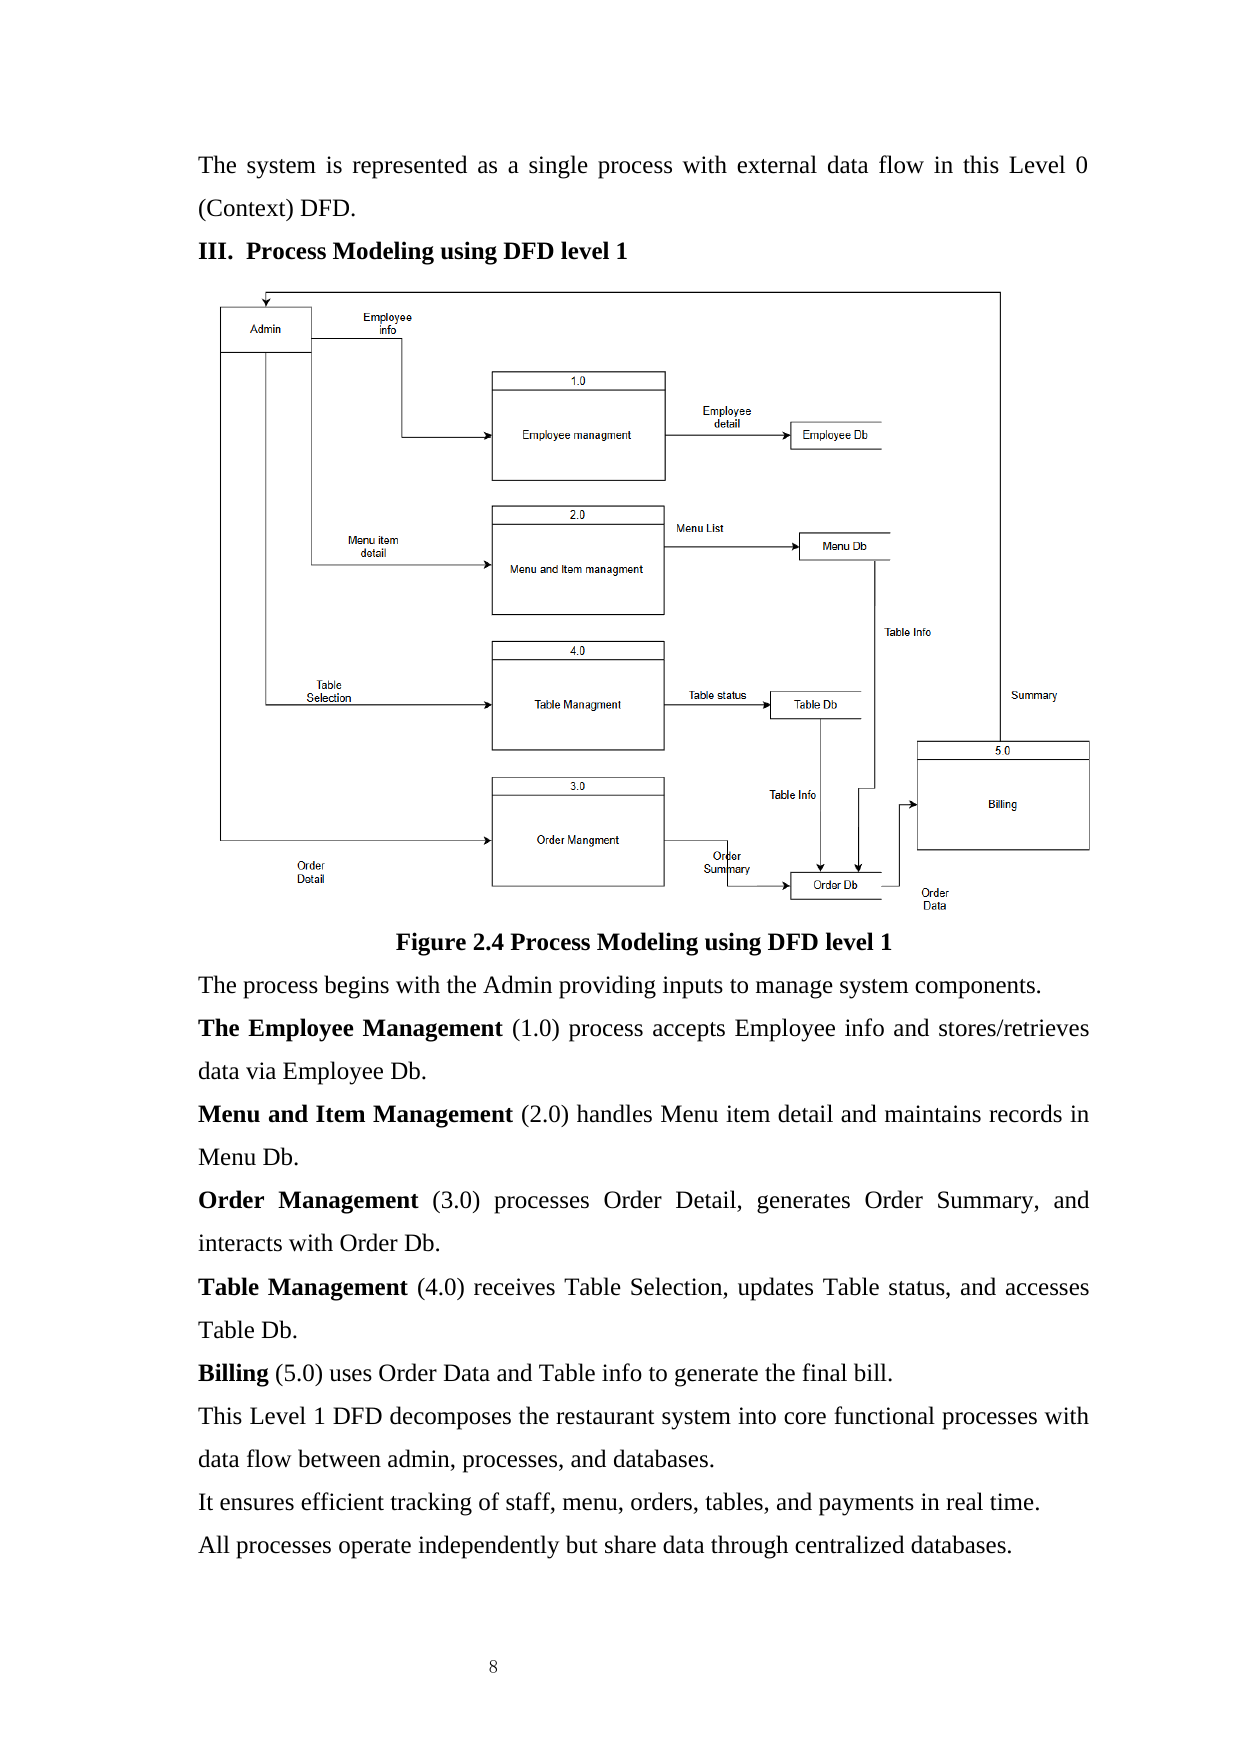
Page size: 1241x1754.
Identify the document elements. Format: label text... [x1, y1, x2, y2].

text All processes operate independently but share data through centralized databases. [198, 1530, 1090, 1559]
text This Level 1 DFD decomposes the restaurant system into core functional processes with data flow between admin, processes, and databases. [198, 1401, 1090, 1473]
text Table Management (4.0) receives Table Selection, updates Table status, and accesses Table Db. [198, 1272, 1090, 1343]
text Menu and Item Management (2.0) handles Menu item detail and maintains records in Menu Db. [198, 1099, 1090, 1171]
picture [197, 279, 1101, 915]
text It ensures efficient tracking of staff, menu, orders, tables, and payments in real time. [198, 1487, 1090, 1516]
text The system is represented as a single process with external data flow in this Level 0 (Context) DFD. [198, 150, 1090, 222]
text Figure 2.4 Process Modeling using DFD level 1 [198, 927, 1090, 955]
text The Employee Management (1.0) process accepts Employee info and stores/retrieves data via Employee Db. [198, 1013, 1090, 1085]
text The process begins with the Admin providing inputs to manage system components. [198, 970, 1090, 998]
text III. Process Modeling using DFD level 1 [198, 236, 1090, 265]
text Billing (5.0) uses Order Data and Table info to generate the final bill. [198, 1358, 1090, 1387]
text Order Management (3.0) processes Order Detail, generates Order Summary, and interacts with Order Db. [198, 1185, 1090, 1257]
